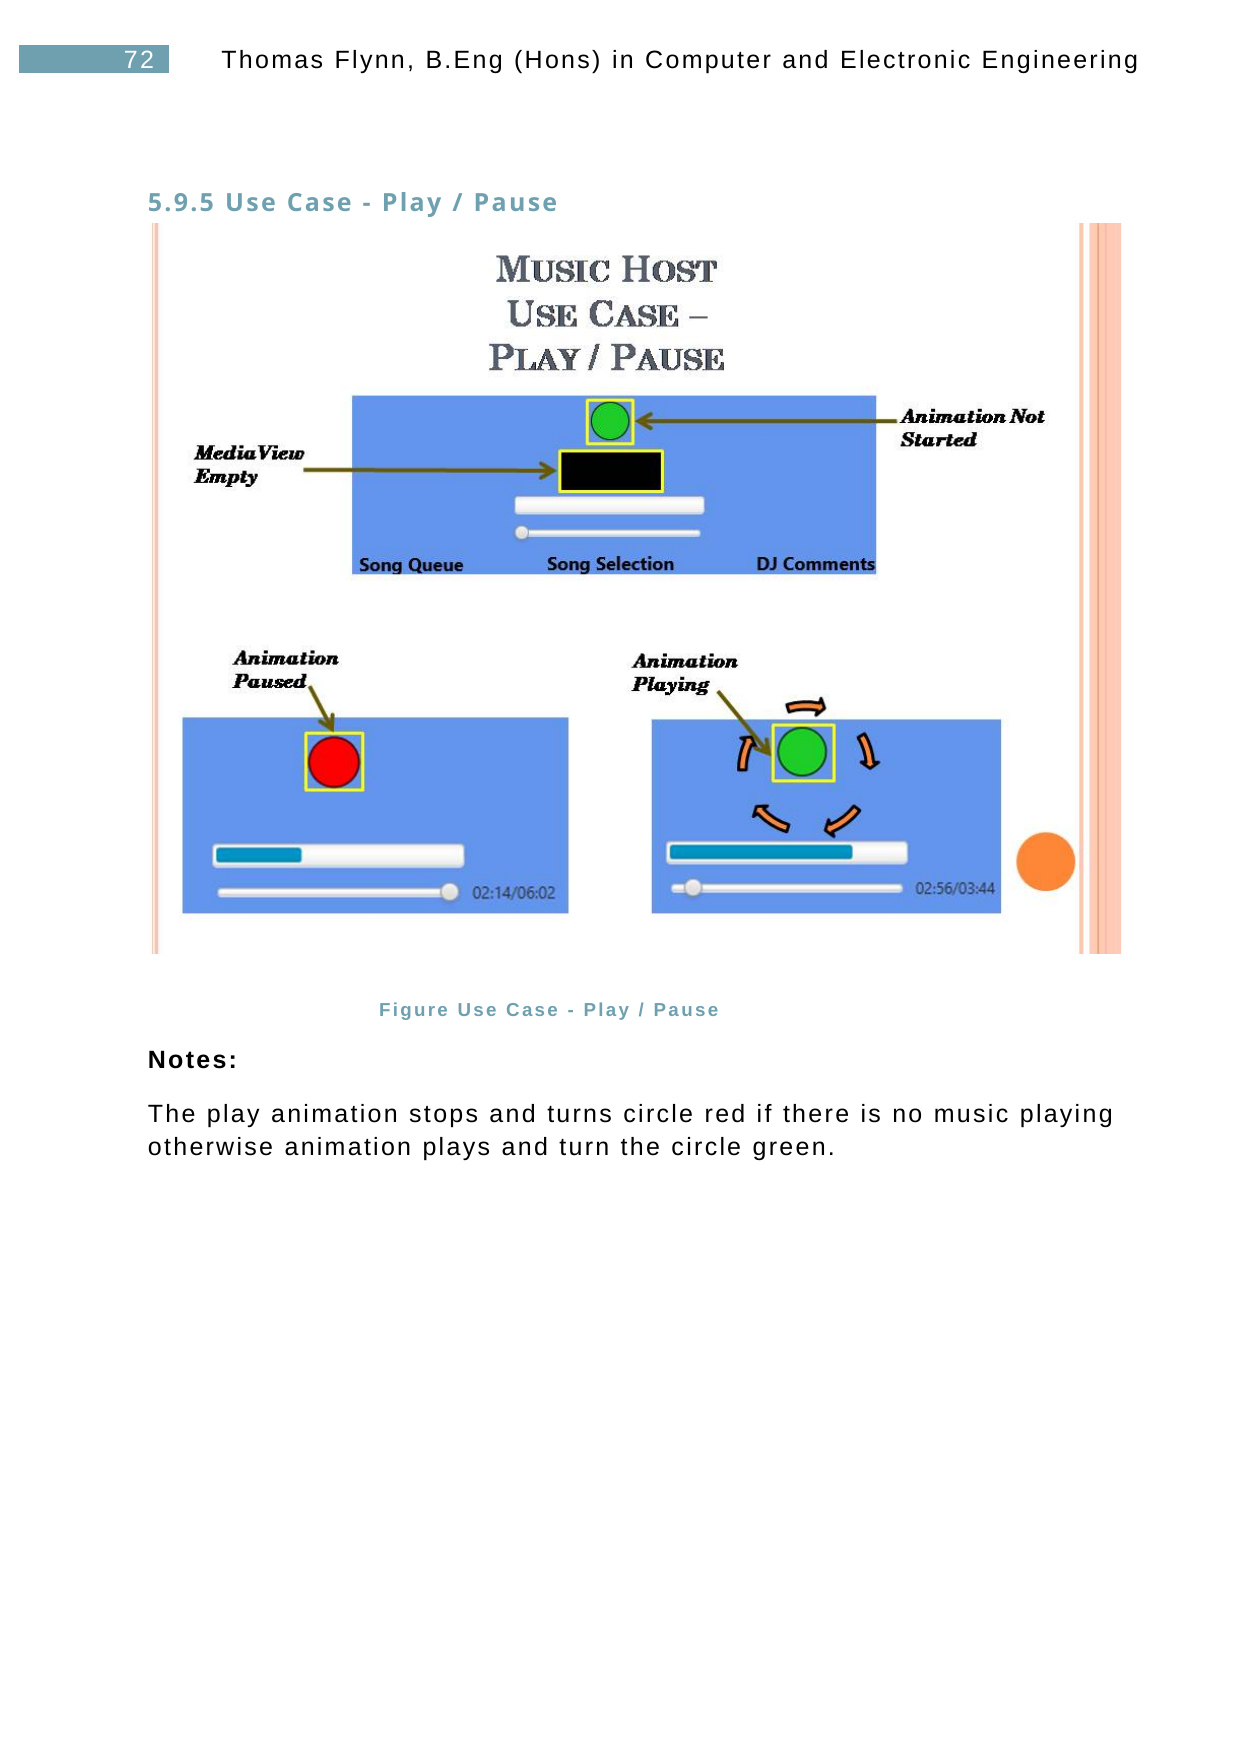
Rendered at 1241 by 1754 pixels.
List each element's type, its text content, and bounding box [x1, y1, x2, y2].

text The play animation stops and turns circle red if there is no music playing otherwise animation plays and turn the circle green. [148, 1099, 1122, 1161]
subtitle 5.9.5 Use Case - Play / Pause [148, 184, 1122, 219]
picture [147, 223, 1122, 954]
text Notes: [148, 1045, 1122, 1074]
